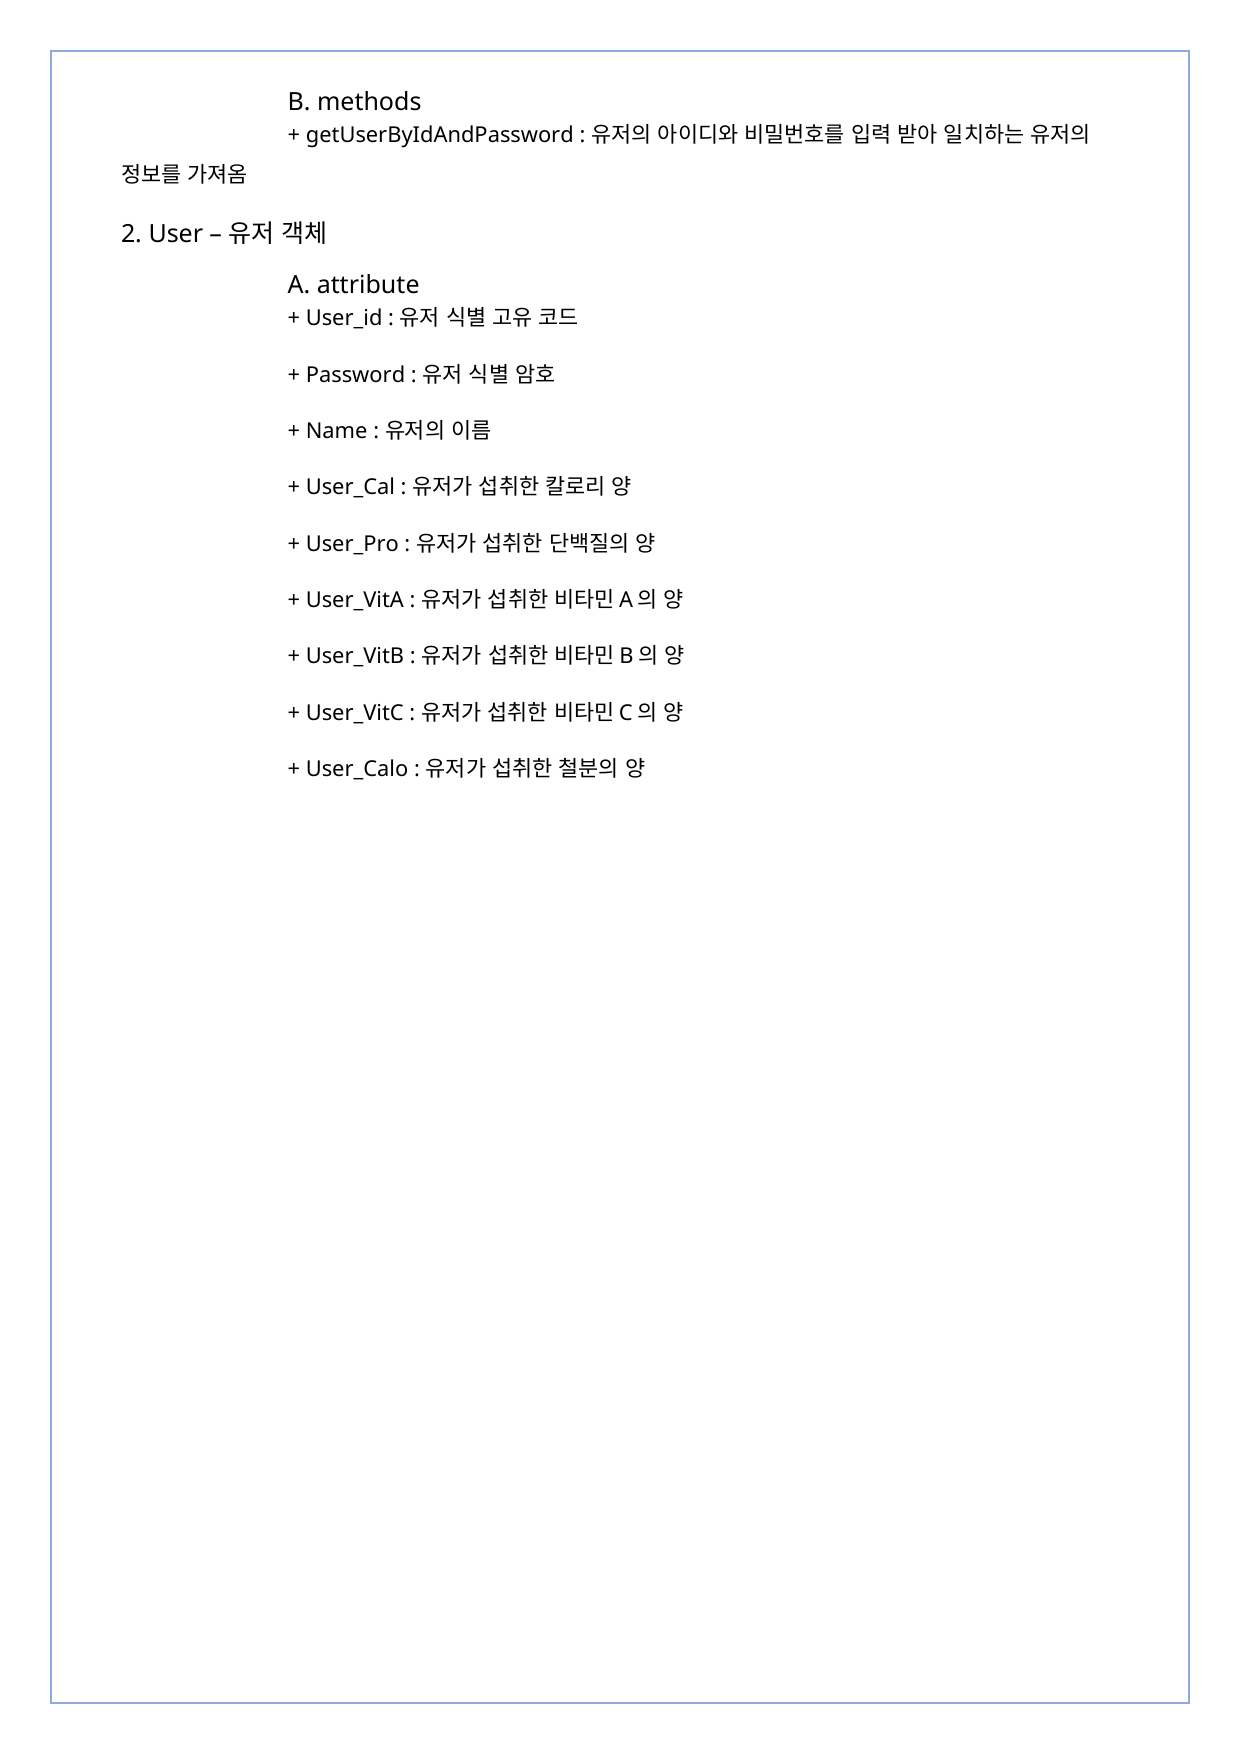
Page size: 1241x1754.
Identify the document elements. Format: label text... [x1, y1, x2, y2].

subtitle B. methods [121, 83, 1157, 117]
text + User_Calo : 유저가 섭취한 철분의 양 [121, 751, 1157, 783]
text + User_id : 유저 식별 고유 코드 [121, 300, 1157, 332]
subtitle 2. User – 유저 객체 [121, 213, 1157, 249]
subtitle A. attribute [121, 266, 1157, 300]
text + Password : 유저 식별 암호 [121, 357, 1157, 388]
text + User_VitA : 유저가 섭취한 비타민A의 양 [121, 582, 1157, 614]
text + getUserByIdAndPassword : 유저의 아이디와 비밀번호를 입력 받아 일치하는 유저의 정보를 가져옴 [121, 117, 1157, 189]
text + User_VitC : 유저가 섭취한 비타민C의 양 [121, 695, 1157, 727]
text + User_Cal : 유저가 섭취한 칼로리 양 [121, 469, 1157, 501]
text + User_VitB : 유저가 섭취한 비타민B의 양 [121, 638, 1157, 670]
text + User_Pro : 유저가 섭취한 단백질의 양 [121, 526, 1157, 557]
text + Name : 유저의 이름 [121, 413, 1157, 445]
